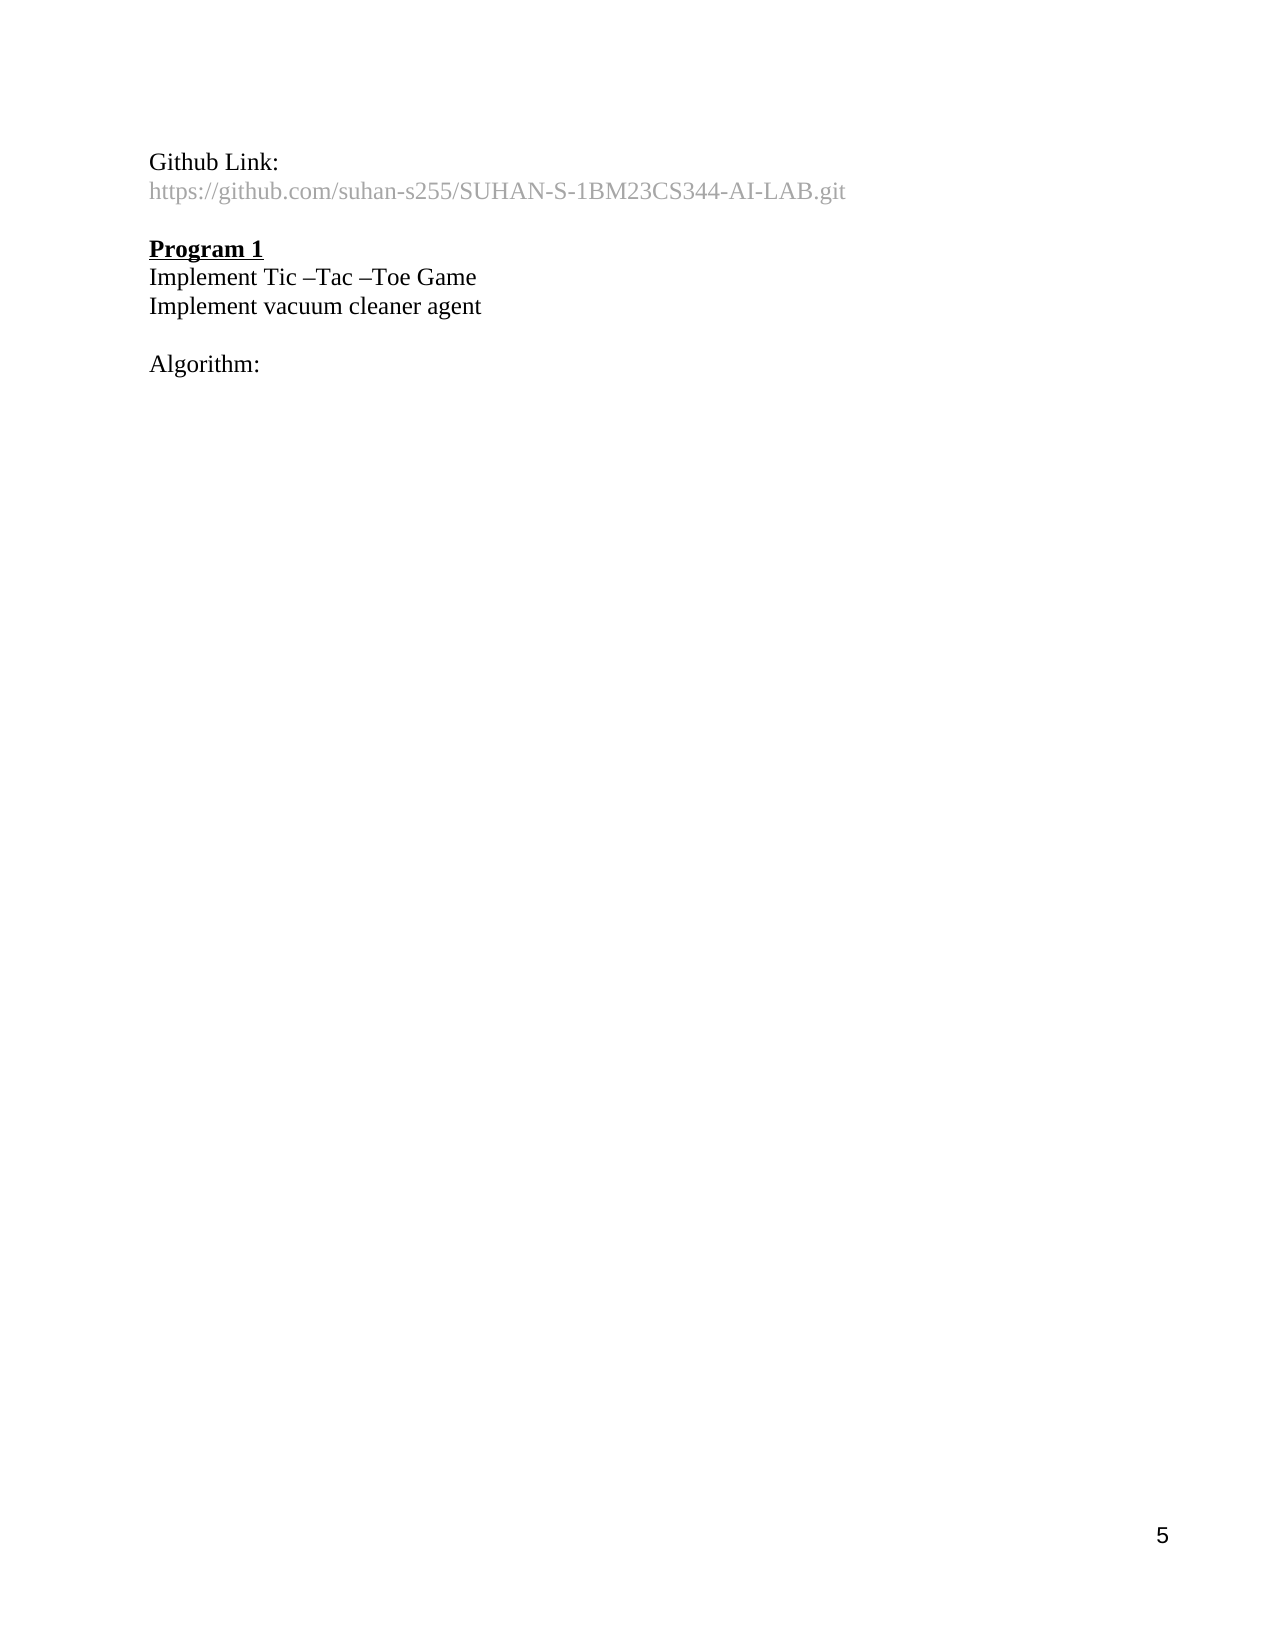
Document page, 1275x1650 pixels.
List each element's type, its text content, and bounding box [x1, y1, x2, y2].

text Implement Tic –Tac –Toe Game [149, 262, 1169, 291]
text Program 1 [149, 234, 1169, 262]
text https://github.com/suhan-s255/SUHAN-S-1BM23CS344-AI-LAB.git [149, 176, 1169, 205]
text Github Link: [149, 147, 1169, 176]
text Algorithm: [149, 349, 1169, 377]
text Implement vacuum cleaner agent [149, 291, 1169, 320]
